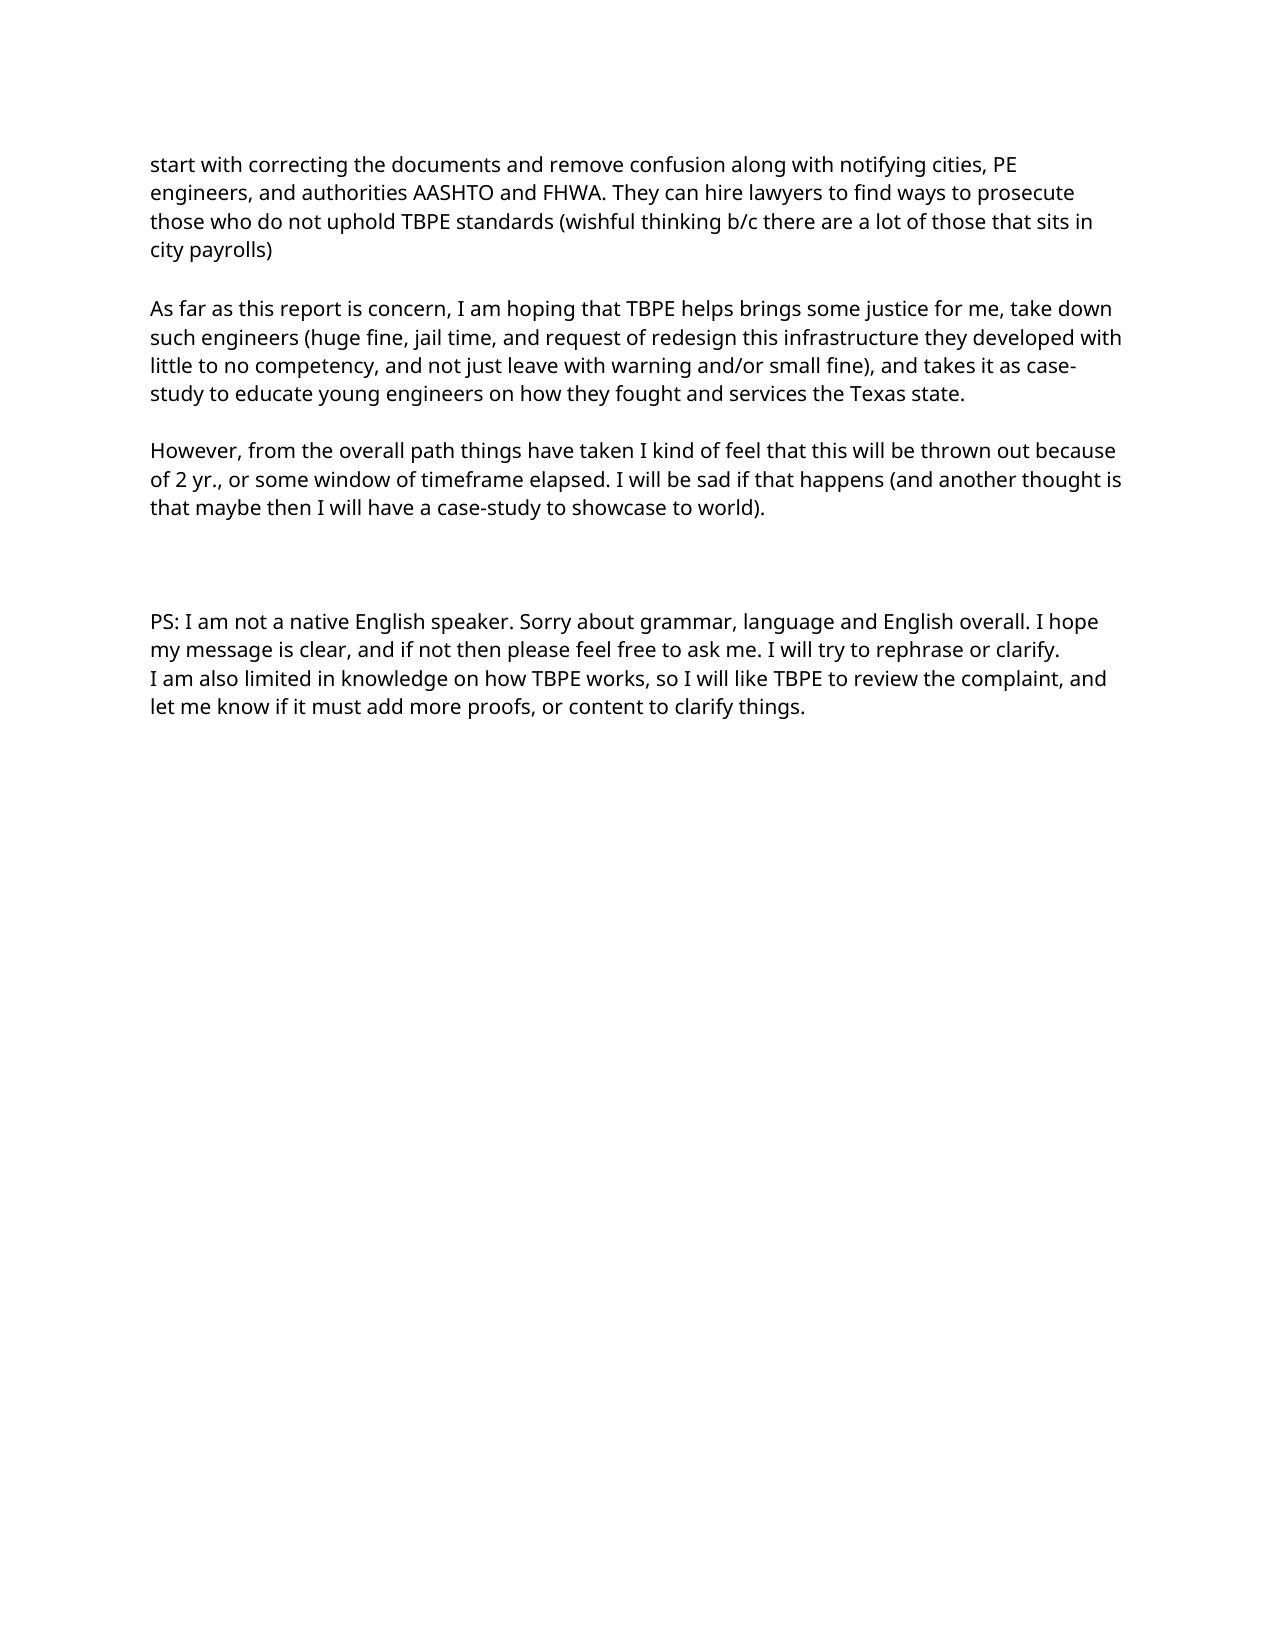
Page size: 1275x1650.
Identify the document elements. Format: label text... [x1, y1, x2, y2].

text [150, 150, 1125, 294]
text As far as this report is concern, I am hoping that TBPE helps brings some justice for me, take down such engineers (huge fine, jail time, and request of redesign this infrastructure they developed with little to no competency, and not just leave with warning and/or small fine), and takes it as case-study to educate young engineers on how they fought and services the Texas state. [150, 294, 1125, 408]
text I am also limited in knowledge on how TBPE works, so I will like TBPE to review the complaint, and let me know if it must add more proofs, or content to clarify things. [150, 664, 1125, 721]
text However, from the overall path things have taken I kind of feel that this will be thrown out because of 2 yr., or some window of timeframe elapsed. I will be sad if that happens (and another thought is that maybe then I will have a case-study to showcase to world). [150, 436, 1125, 522]
text PS: I am not a native English speaker. Sorry about grammar, language and English overall. I hope my message is clear, and if not then please feel free to ask me. I will try to rephrase or clarify. [150, 607, 1125, 664]
